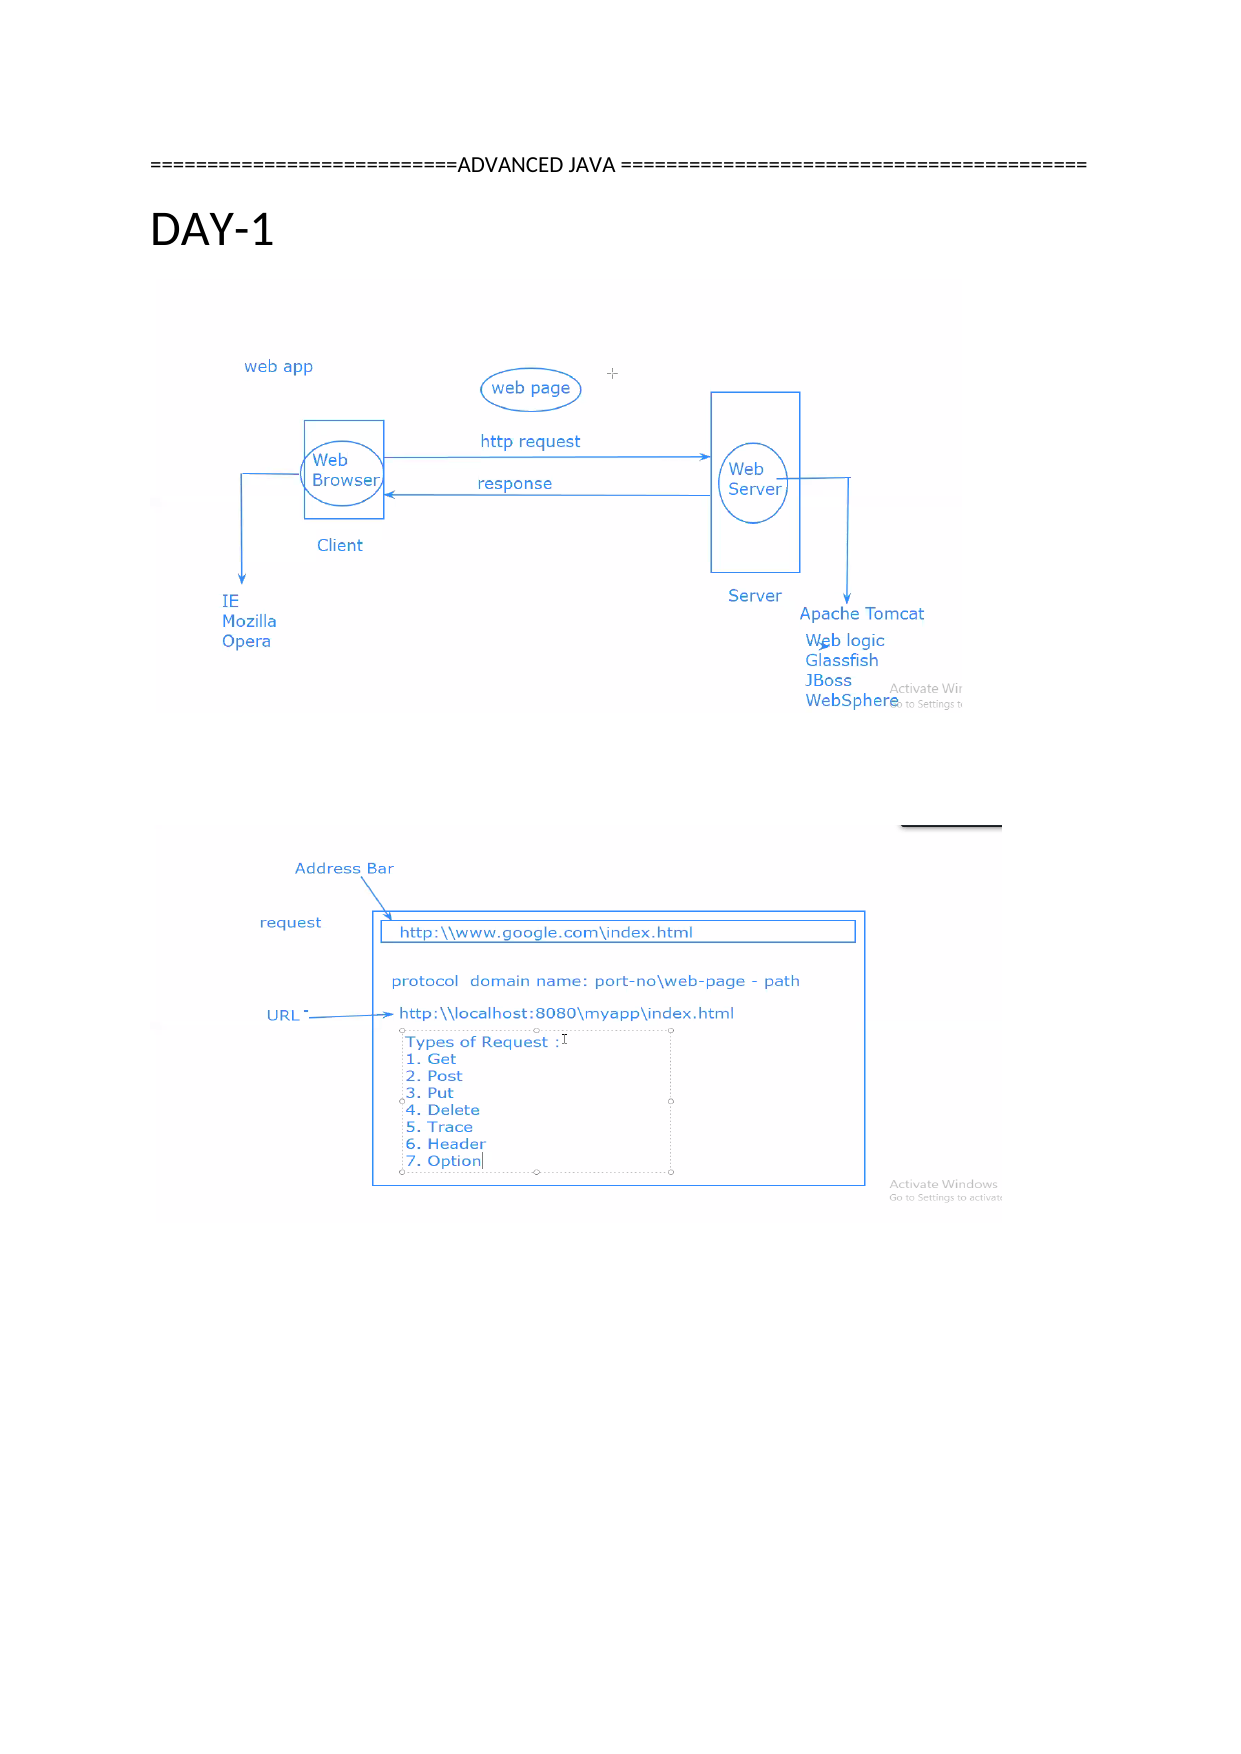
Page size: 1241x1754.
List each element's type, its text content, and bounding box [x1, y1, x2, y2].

picture [150, 825, 1002, 1223]
picture [150, 279, 963, 713]
text DAY-1 [150, 197, 1090, 258]
text ===========================ADVANCED JAVA ========================================= [150, 150, 1090, 178]
